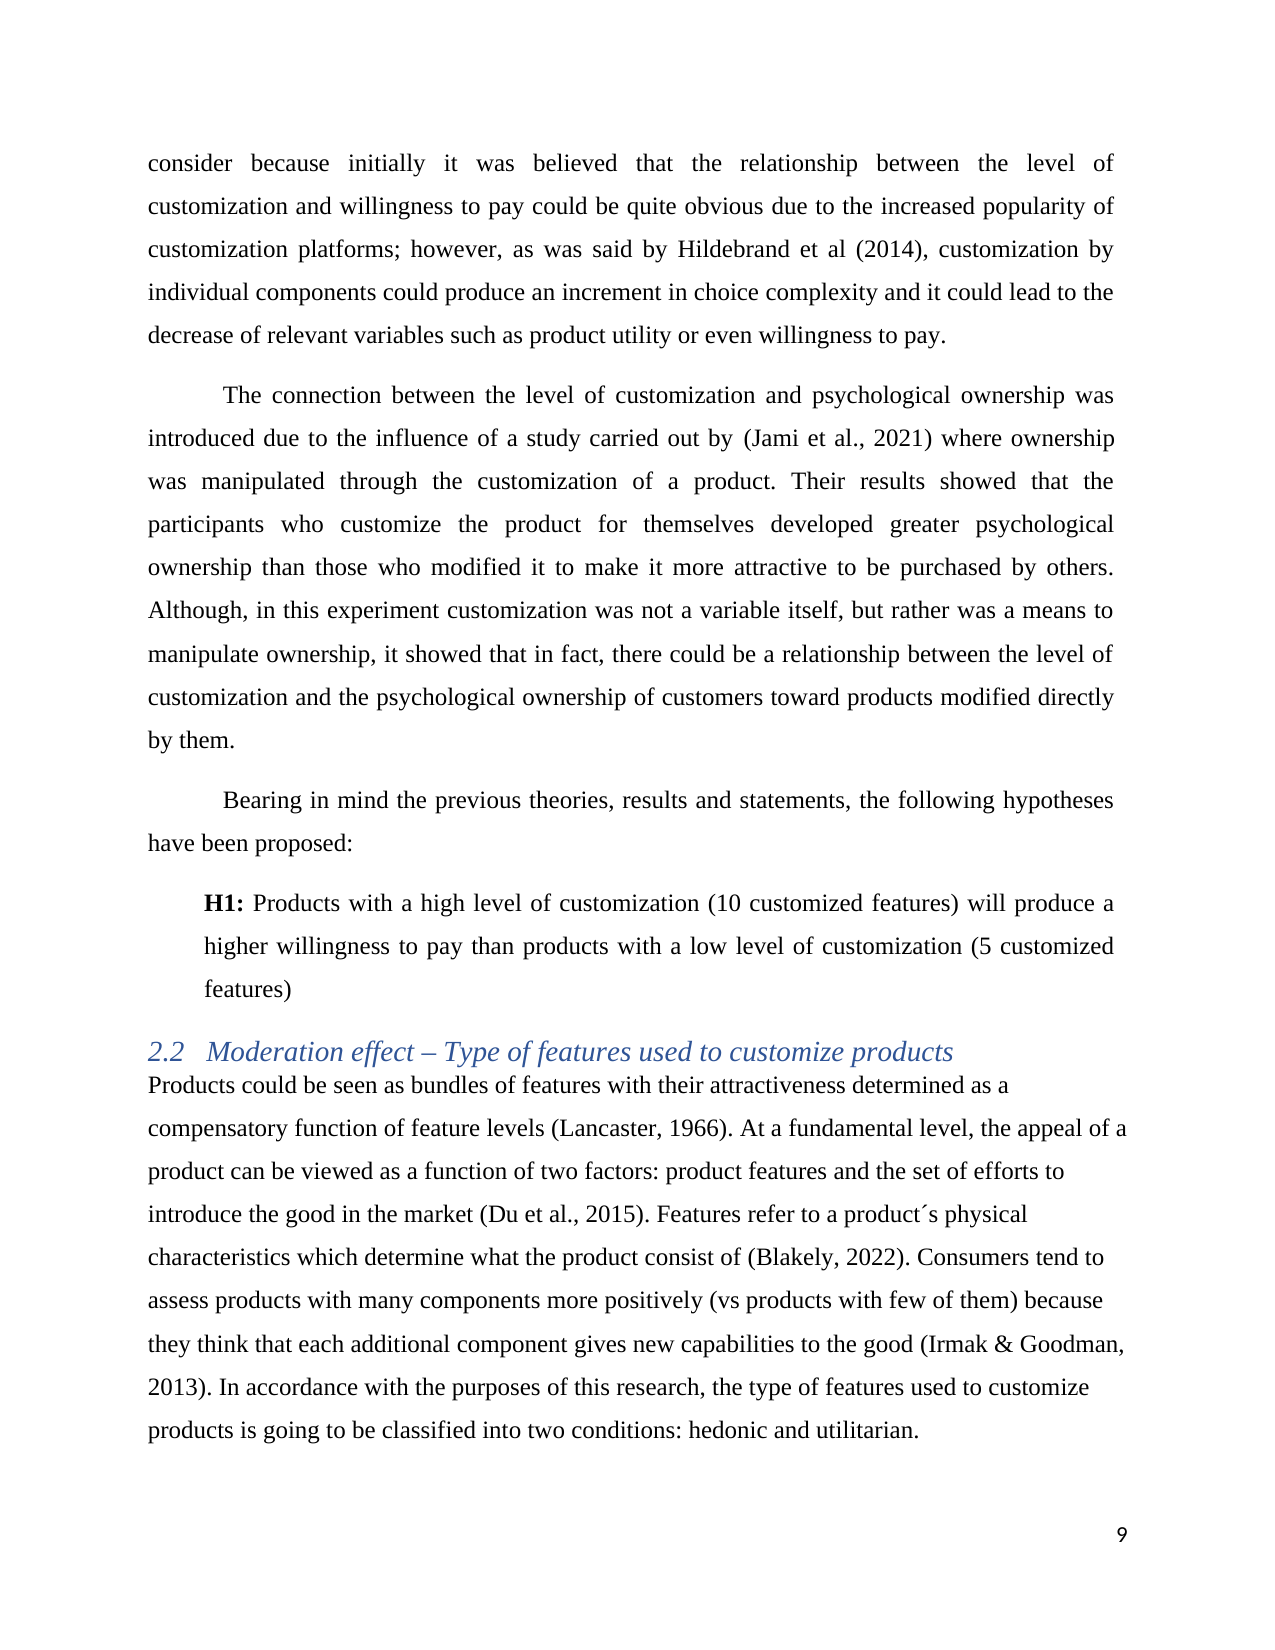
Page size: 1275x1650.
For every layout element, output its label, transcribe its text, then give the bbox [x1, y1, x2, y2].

text Products could be seen as bundles of features with their attractiveness determined as a compensatory function of feature levels (Lancaster, 1966). At a fundamental level, the appeal of a product can be viewed as a function of two factors: product features and the set of efforts to introduce the good in the market (Du et al., 2015). Features refer to a product´s physical characteristics which determine what the product consist of . Consumers tend to assess products with many components more positively (vs products with few of them) because they think that each additional component gives new capabilities to the good . In accordance with the purposes of this research, the type of features used to customize products is going to be classified into two conditions: hedonic and utilitarian. [148, 1070, 1127, 1444]
text H1: Products with a high level of customization (10 customized features) will produce a higher willingness to pay than products with a low level of customization (5 customized features) [204, 888, 1115, 1003]
subtitle 2.2 Moderation effect – Type of features used to customize products [148, 1034, 1127, 1067]
text Bearing in mind the previous theories, results and statements, the following hypotheses have been proposed: [148, 785, 1115, 857]
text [148, 148, 1115, 349]
text The connection between the level of customization and psychological ownership was introduced due to the influence of a study carried out by (Jami et al., 2021) where ownership was manipulated through the customization of a product. Their results showed that the participants who customize the product for themselves developed greater psychological ownership than those who modified it to make it more attractive to be purchased by others. Although, in this experiment customization was not a variable itself, but rather was a means to manipulate ownership, it showed that in fact, there could be a relationship between the level of customization and the psychological ownership of customers toward products modified directly by them. [148, 380, 1115, 754]
